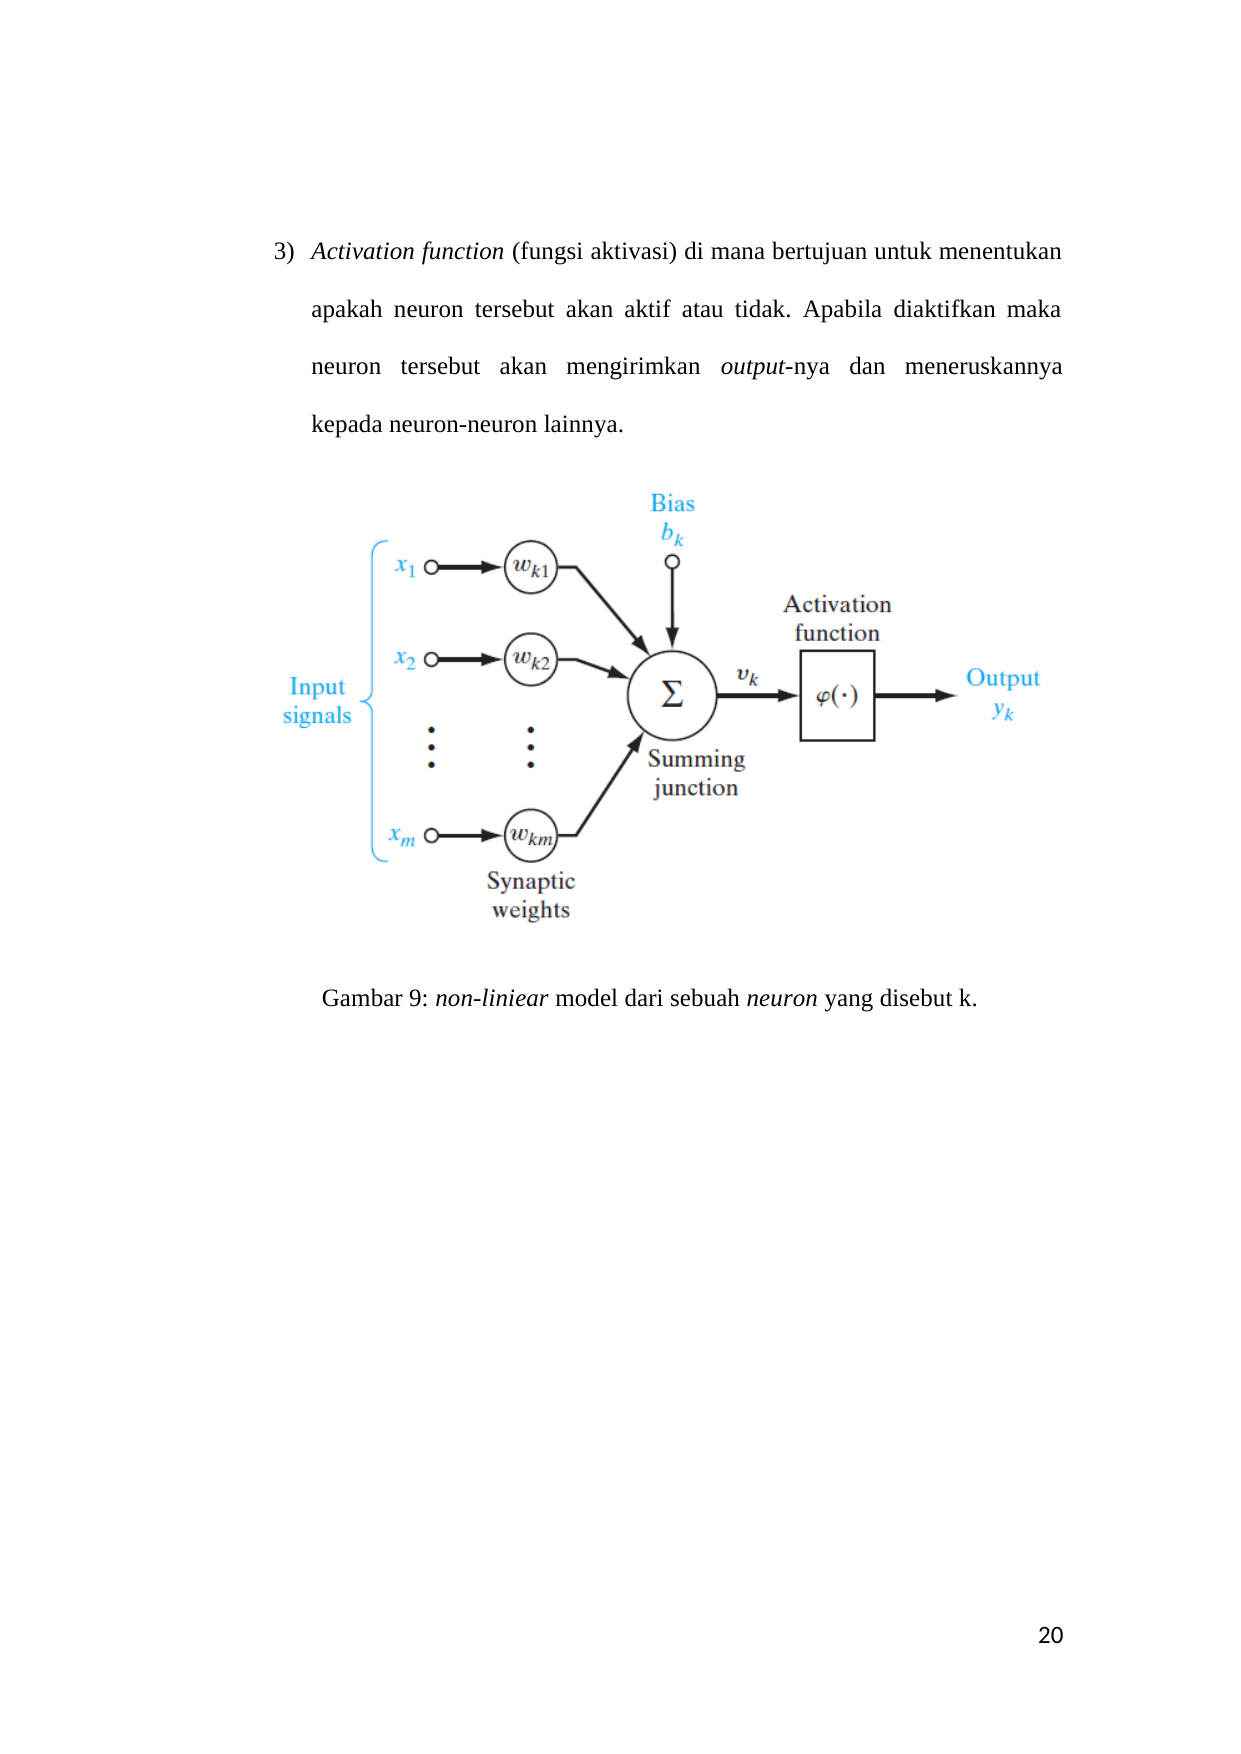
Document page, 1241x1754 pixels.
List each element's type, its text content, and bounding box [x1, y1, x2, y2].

list Activation function (fungsi aktivasi) di mana bertujuan untuk menentukan apakah neuron tersebut akan aktif atau tidak. Apabila diaktifkan maka neuron tersebut akan mengirimkan output-nya dan meneruskannya kepada neuron-neuron lainnya. [274, 236, 1063, 437]
picture [236, 469, 1064, 950]
text Gambar 9: non-liniear model dari sebuah neuron yang disebut k. [236, 983, 1063, 1012]
